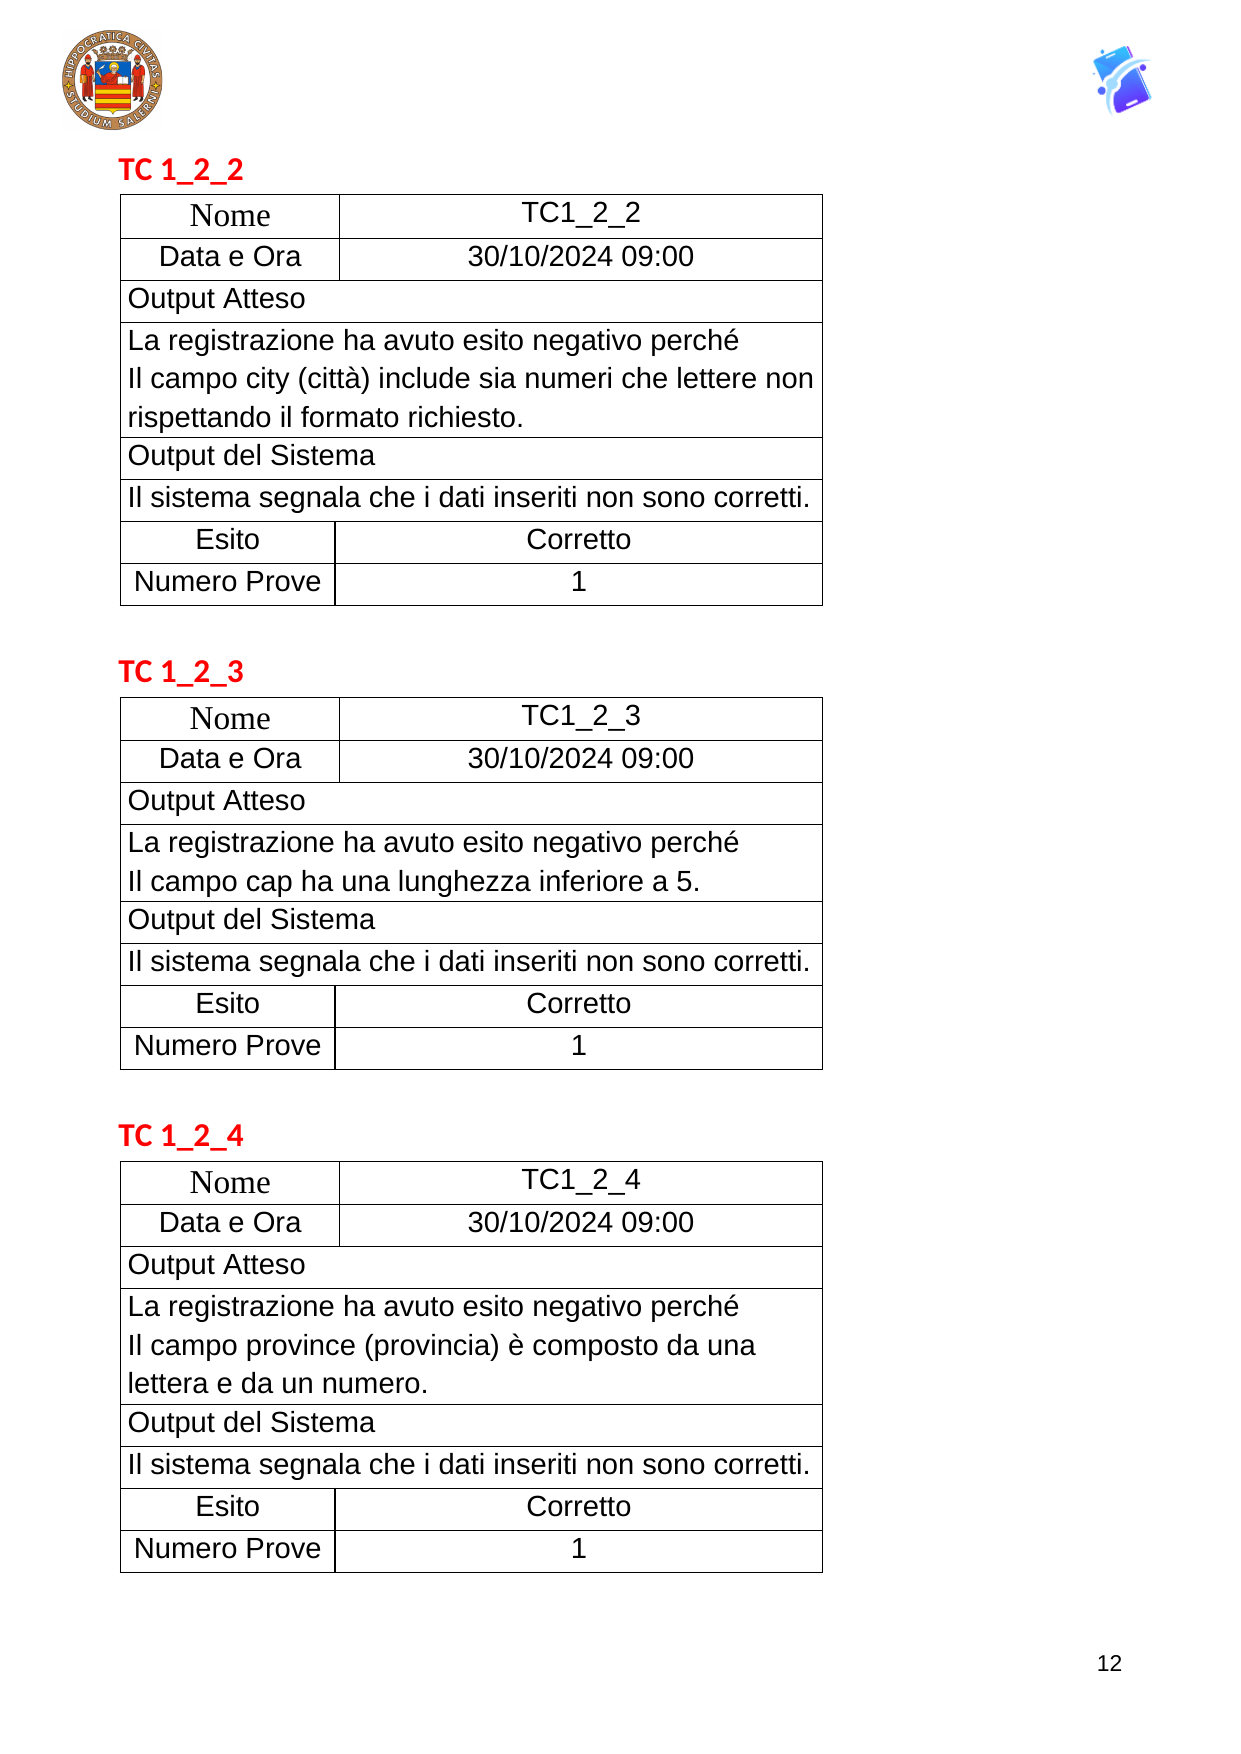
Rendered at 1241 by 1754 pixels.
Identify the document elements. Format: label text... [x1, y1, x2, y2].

table_cell Corretto [336, 1489, 822, 1530]
table_cell Output Atteso [121, 783, 822, 824]
table_header TC1_2_3 [340, 698, 822, 740]
table_cell Output del Sistema [121, 438, 822, 479]
table_cell Data e Ora [121, 741, 339, 782]
table_cell 30/10/2024 09:00 [340, 239, 822, 279]
table_cell La registrazione ha avuto esito negativo perché Il campo cap ha una lunghezza inferiore a 5. [121, 825, 822, 901]
table_header Nome [121, 195, 339, 238]
table_cell Output del Sistema [121, 902, 822, 943]
table_cell Numero Prove [121, 1531, 334, 1572]
table_cell Data e Ora [121, 1205, 339, 1246]
table_cell 30/10/2024 09:00 [340, 1205, 822, 1246]
table_header Nome [121, 1162, 339, 1204]
table_cell Data e Ora [121, 239, 339, 279]
text TC 1_2_4 [118, 1114, 1122, 1155]
table_cell Il sistema segnala che i dati inseriti non sono corretti. [121, 944, 822, 985]
table_cell Output del Sistema [121, 1405, 822, 1446]
table_cell Output Atteso [121, 1247, 822, 1288]
picture [61, 29, 163, 131]
table_cell Il sistema segnala che i dati inseriti non sono corretti. [121, 480, 822, 521]
table_header Nome [121, 698, 339, 740]
table_header TC1_2_2 [340, 195, 822, 238]
table_cell 1 [336, 1028, 822, 1069]
table_cell Corretto [336, 986, 822, 1027]
table_cell 30/10/2024 09:00 [340, 741, 822, 782]
table_cell Il sistema segnala che i dati inseriti non sono corretti. [121, 1447, 822, 1488]
table_cell La registrazione ha avuto esito negativo perché Il campo city (città) include sia numeri che lettere non rispettando il formato richiesto. [121, 323, 822, 437]
table_cell Corretto [336, 522, 822, 563]
table_cell La registrazione ha avuto esito negativo perché Il campo province (provincia) è composto da una lettera e da un numero. [121, 1289, 822, 1404]
table_header TC1_2_4 [340, 1162, 822, 1204]
table_cell Output Atteso [121, 281, 822, 322]
text TC 1_2_2 [118, 148, 1122, 188]
table_cell Esito [121, 522, 334, 563]
table_cell Numero Prove [121, 1028, 334, 1069]
table_cell Esito [121, 1489, 334, 1530]
picture [1066, 25, 1178, 147]
table_cell Numero Prove [121, 564, 334, 605]
table_cell 1 [336, 1531, 822, 1572]
table_cell 1 [336, 564, 822, 605]
text TC 1_2_3 [118, 650, 1122, 691]
table_cell Esito [121, 986, 334, 1027]
